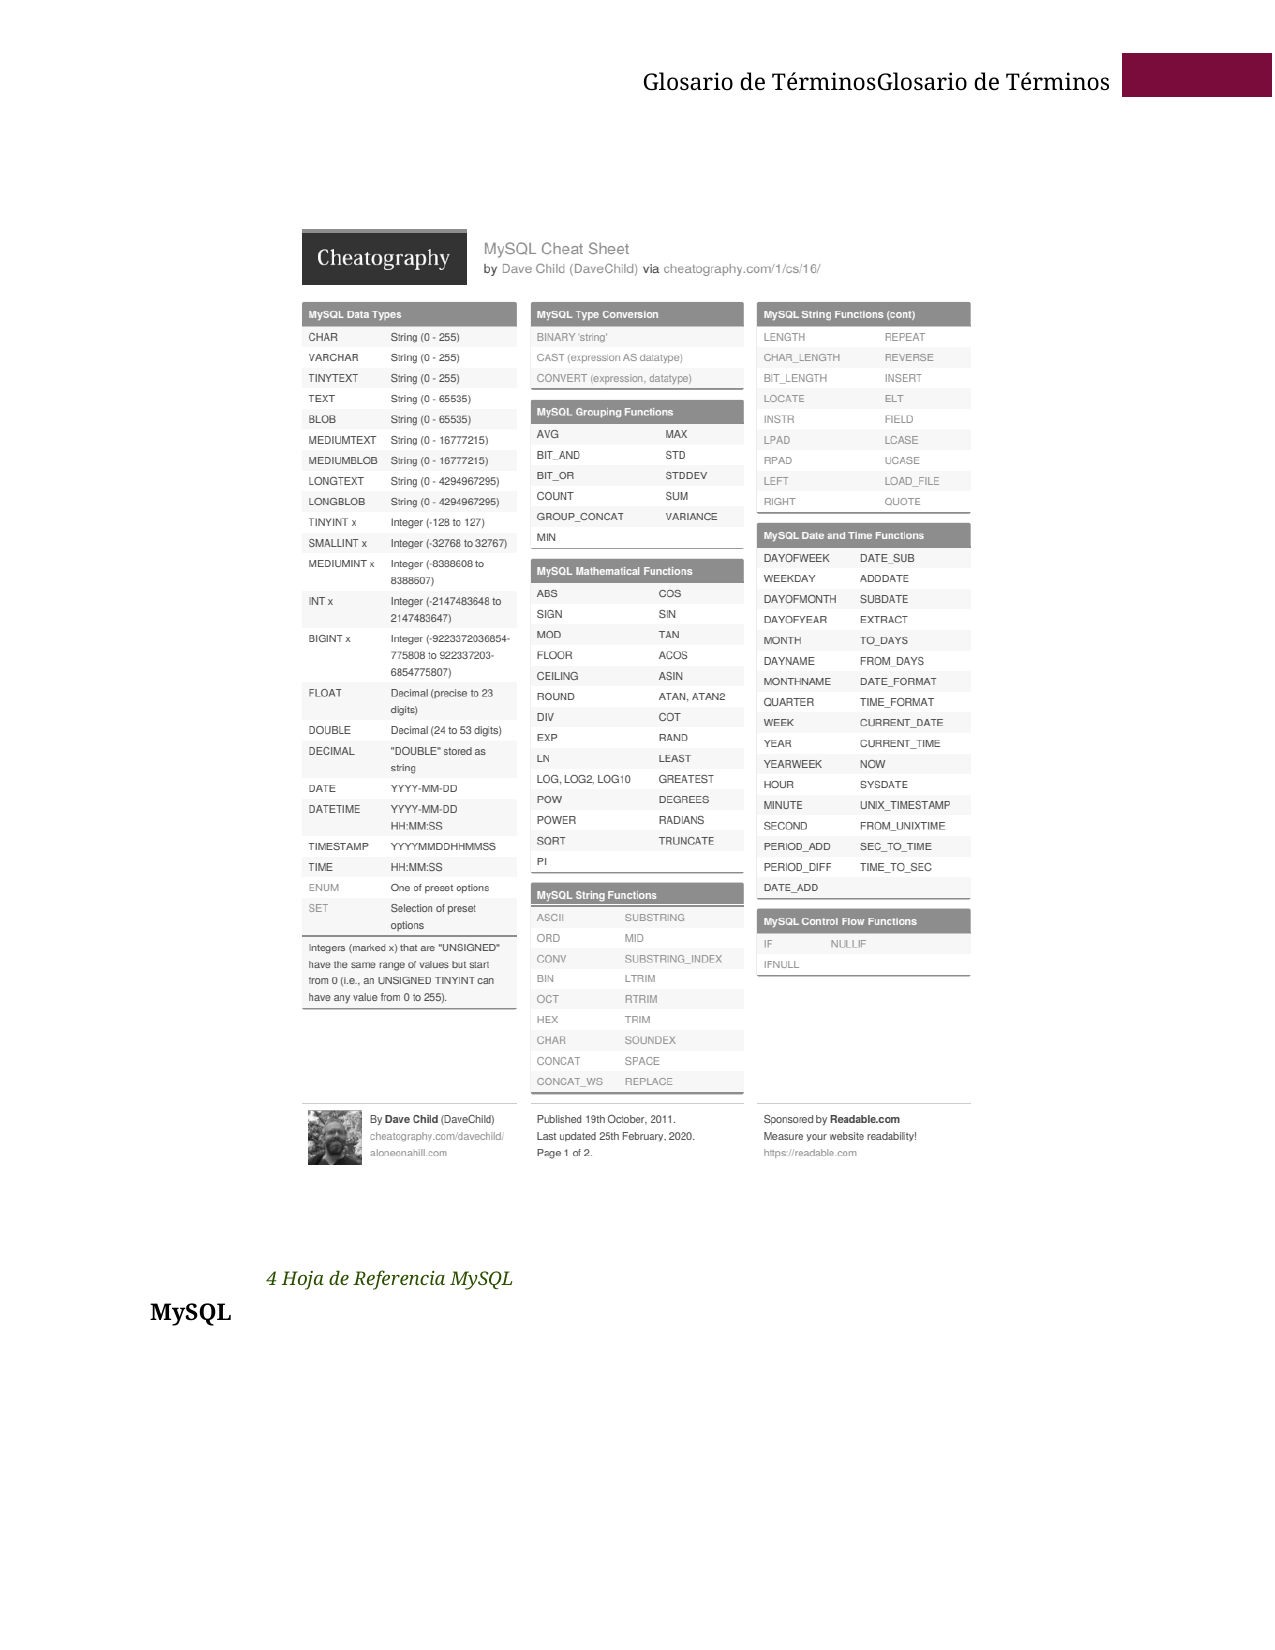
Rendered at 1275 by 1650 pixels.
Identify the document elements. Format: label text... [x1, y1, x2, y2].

picture [266, 193, 1009, 1244]
